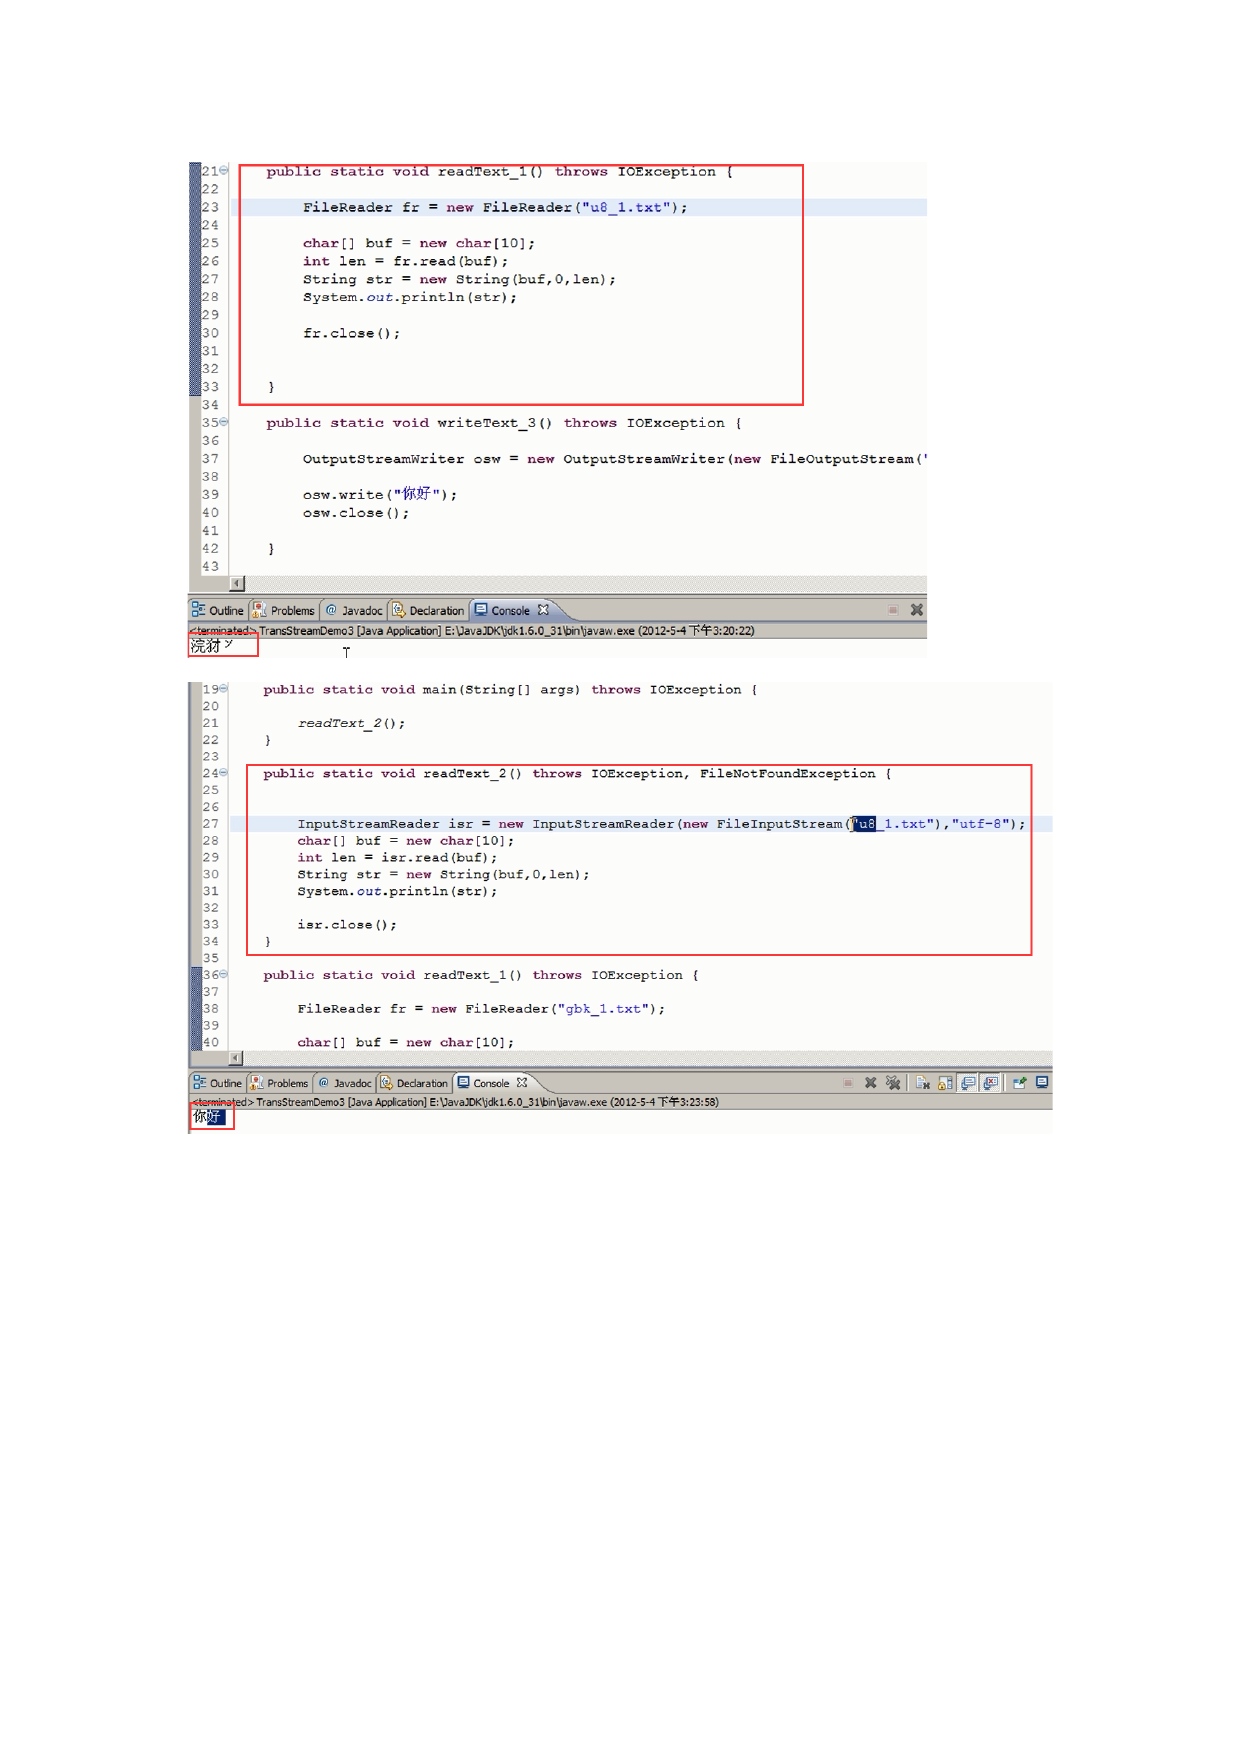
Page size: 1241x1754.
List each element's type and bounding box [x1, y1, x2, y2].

picture [187, 162, 928, 658]
picture [187, 682, 1053, 1134]
